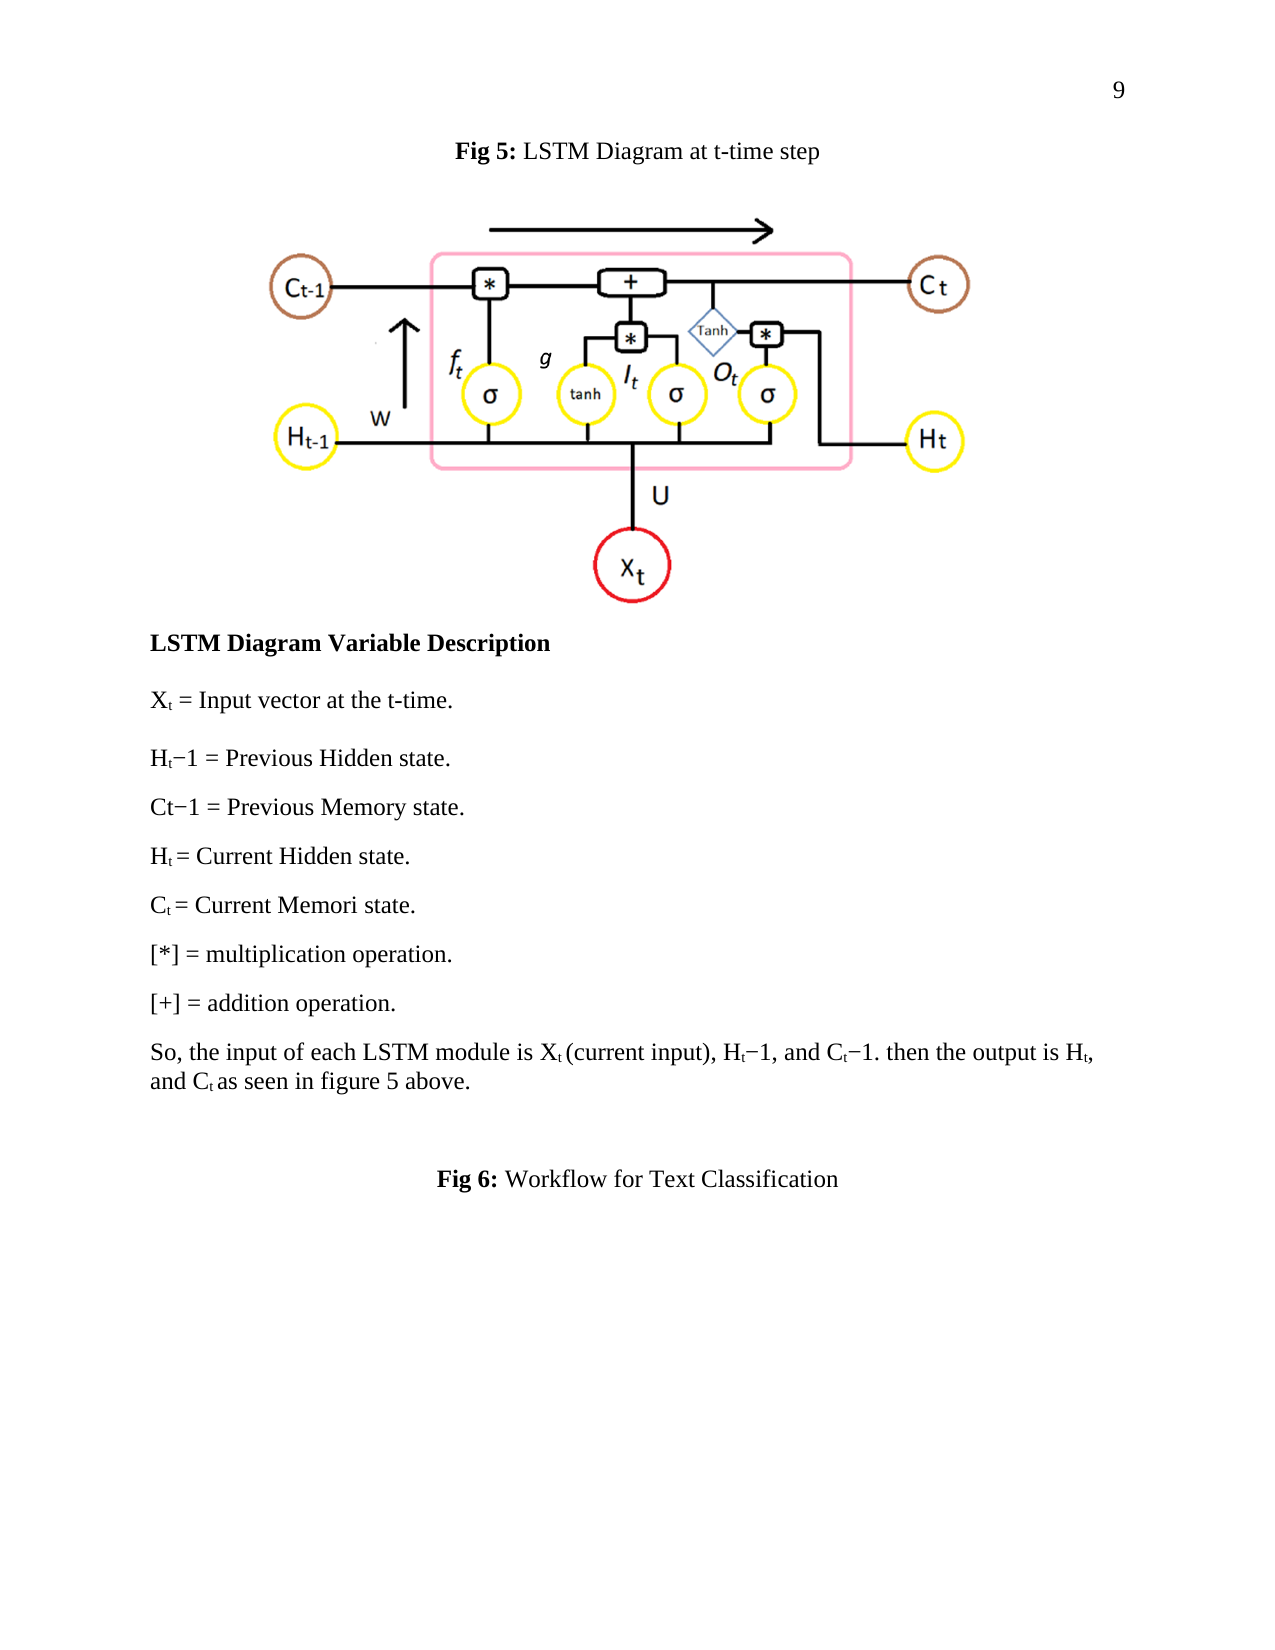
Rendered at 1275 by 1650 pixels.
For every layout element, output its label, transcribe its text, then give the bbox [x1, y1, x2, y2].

text Ht−1 = Previous Hidden state. [150, 743, 1125, 771]
text Ht = Current Hidden state. [150, 841, 1125, 869]
text So, the input of each LSTM module is Xt (current input), Ht−1, and Ct−1. then the output is Ht, and Ct as seen in figure 5 above. [150, 1037, 1125, 1094]
text [+] = addition operation. [150, 988, 1125, 1017]
text Ct = Current Memori state. [150, 890, 1125, 918]
text Fig 6: Workflow for Text Classification [150, 1164, 1125, 1193]
text [*] = multiplication operation. [150, 939, 1125, 968]
text LSTM Diagram Variable Description Xt = Input vector at the t-time. [150, 628, 1125, 714]
text Ct−1 = Previous Memory state. [150, 792, 1125, 820]
picture [256, 193, 1019, 608]
text Fig 5: LSTM Diagram at t-time step [150, 136, 1125, 165]
